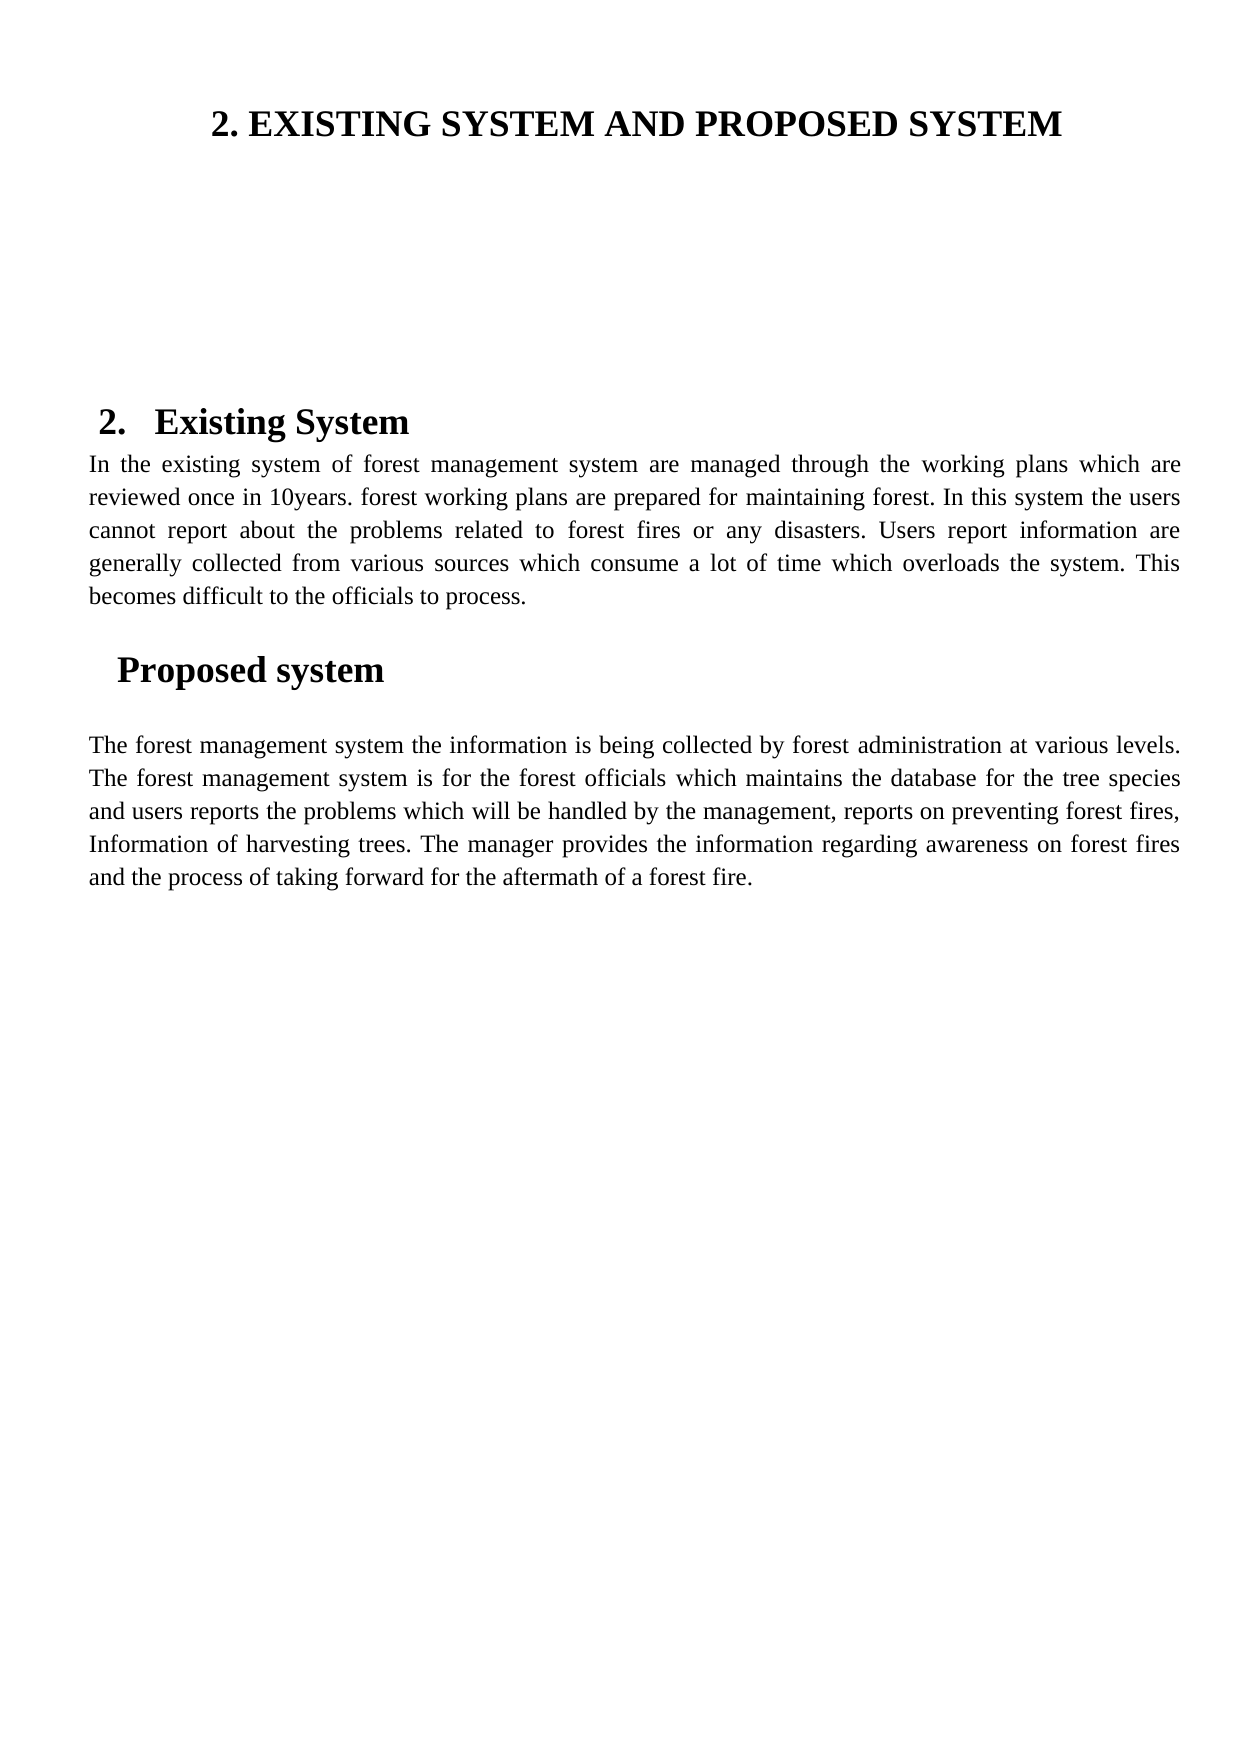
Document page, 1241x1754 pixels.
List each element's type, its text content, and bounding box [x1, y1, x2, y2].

text The forest management system the information is being collected by forest administration at various levels. The forest management system is for the forest officials which maintains the database for the tree species and users reports the problems which will be handled by the management, reports on preventing forest fires, Information of harvesting trees. The manager provides the information regarding awareness on forest fires and the process of taking forward for the aftermath of a forest fire. [89, 730, 1181, 891]
text 2. EXISTING SYSTEM AND PROPOSED SYSTEM [89, 102, 1181, 145]
text 2. Existing System [89, 399, 1181, 442]
text In the existing system of forest management system are managed through the working plans which are reviewed once in 10years. forest working plans are prepared for maintaining forest. In this system the users cannot report about the problems related to forest fires or any disasters. Users report information are generally collected from various sources which consume a lot of time which overloads the system. This becomes difficult to the officials to process. [89, 449, 1181, 610]
text Proposed system [89, 647, 1181, 690]
